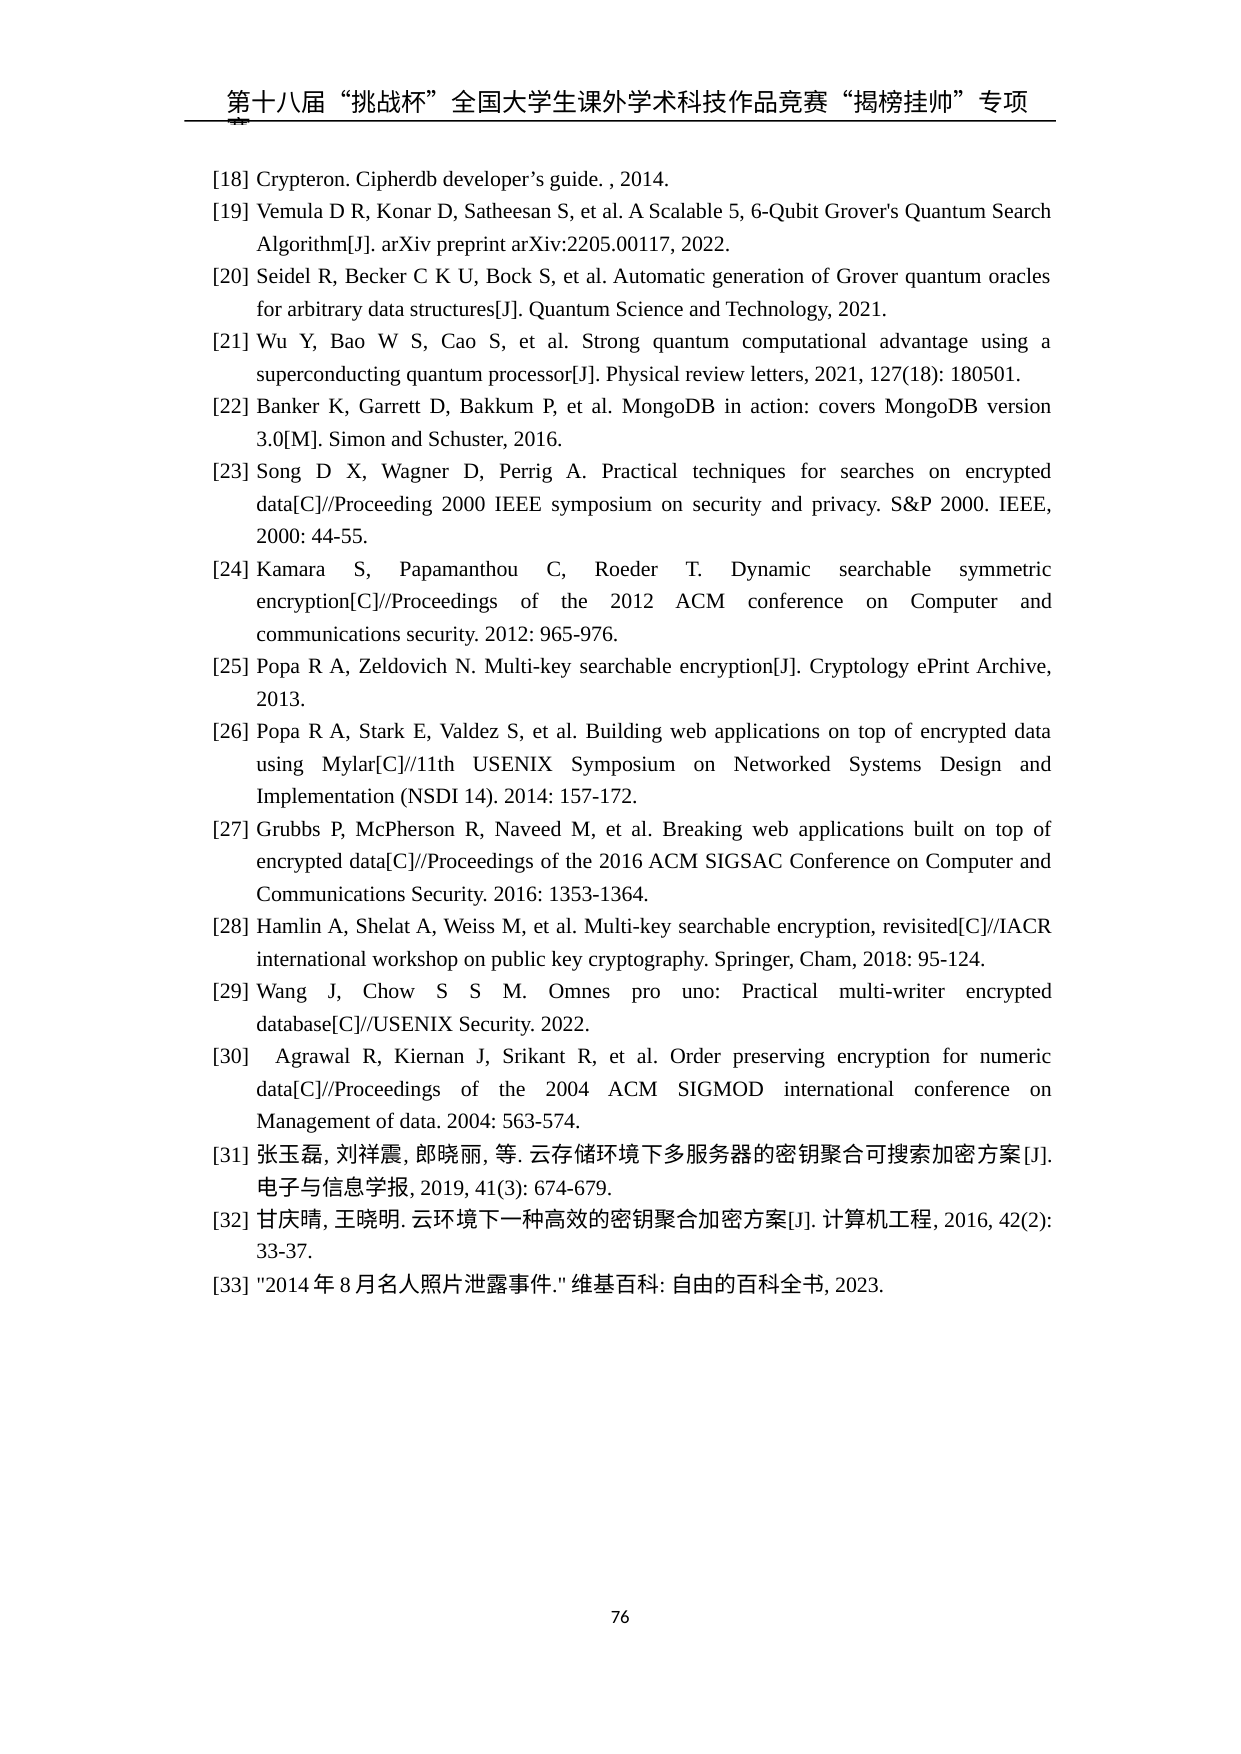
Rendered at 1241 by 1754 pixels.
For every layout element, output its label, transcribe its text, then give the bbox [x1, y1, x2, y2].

list Kamara S, Papamanthou C, Roeder T. Dynamic searchable symmetric encryption[C]//Proceedings of the 2012 ACM conference on Computer and communications security. 2012: 965-976. [212, 552, 1053, 649]
list Popa R A, Zeldovich N. Multi-key searchable encryption[J]. Cryptology ePrint Archive, 2013. [212, 649, 1053, 714]
list 甘庆晴, 王晓明. 云环境下一种高效的密钥聚合加密方案[J]. 计算机工程, 2016, 42(2): 33-37. [212, 1202, 1053, 1267]
list Agrawal R, Kiernan J, Srikant R, et al. Order preserving encryption for numeric data[C]//Proceedings of the 2004 ACM SIGMOD international conference on Management of data. 2004: 563-574. [212, 1039, 1053, 1137]
list Song D X, Wagner D, Perrig A. Practical techniques for searches on encrypted data[C]//Proceeding 2000 IEEE symposium on security and privacy. S&P 2000. IEEE, 2000: 44-55. [212, 454, 1053, 552]
list 张玉磊, 刘祥震, 郎晓丽, 等. 云存储环境下多服务器的密钥聚合可搜索加密方案[J]. 电子与信息学报, 2019, 41(3): 674-679. [212, 1137, 1053, 1202]
list Vemula D R, Konar D, Satheesan S, et al. A Scalable 5, 6-Qubit Grover's Quantum Search Algorithm[J]. arXiv preprint arXiv:2205.00117, 2022. [212, 194, 1053, 259]
list Banker K, Garrett D, Bakkum P, et al. MongoDB in action: covers MongoDB version 3.0[M]. Simon and Schuster, 2016. [212, 389, 1053, 454]
list Grubbs P, McPherson R, Naveed M, et al. Breaking web applications built on top of encrypted data[C]//Proceedings of the 2016 ACM SIGSAC Conference on Computer and Communications Security. 2016: 1353-1364. [212, 812, 1053, 909]
list "2014年8月名人照片泄露事件." 维基百科: 自由的百科全书, 2023. [212, 1267, 1053, 1299]
list Hamlin A, Shelat A, Weiss M, et al. Multi-key searchable encryption, revisited[C]//IACR international workshop on public key cryptography. Springer, Cham, 2018: 95-124. [212, 909, 1053, 974]
list Wu Y, Bao W S, Cao S, et al. Strong quantum computational advantage using a superconducting quantum processor[J]. Physical review letters, 2021, 127(18): 180501. [212, 324, 1053, 389]
list Seidel R, Becker C K U, Bock S, et al. Automatic generation of Grover quantum oracles for arbitrary data structures[J]. Quantum Science and Technology, 2021. [212, 259, 1053, 324]
list Popa R A, Stark E, Valdez S, et al. Building web applications on top of encrypted data using Mylar[C]//11th USENIX Symposium on Networked Systems Design and Implementation (NSDI 14). 2014: 157-172. [212, 714, 1053, 812]
list Wang J, Chow S S M. Omnes pro uno: Practical multi-writer encrypted database[C]//USENIX Security. 2022. [212, 974, 1053, 1039]
list Crypteron. Cipherdb developer’s guide. , 2014. [212, 162, 1053, 194]
